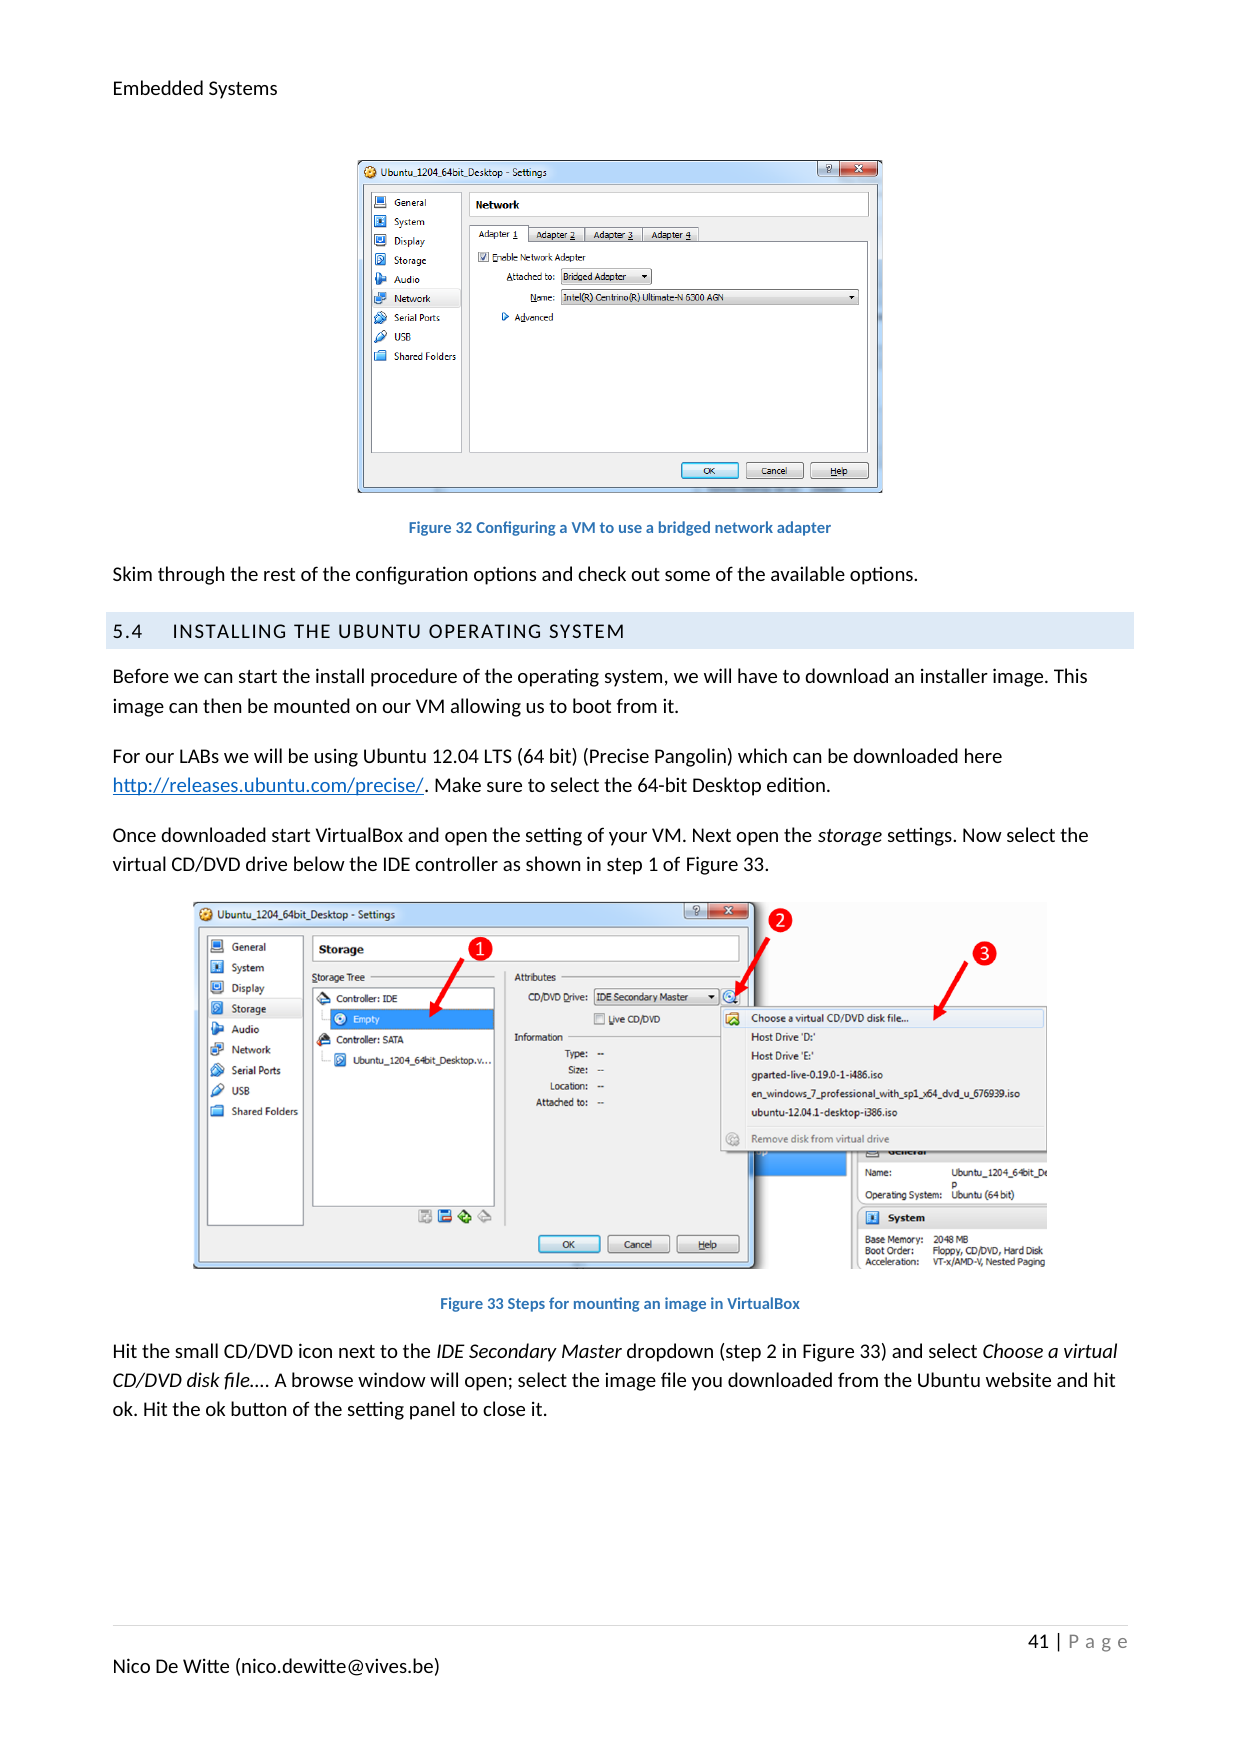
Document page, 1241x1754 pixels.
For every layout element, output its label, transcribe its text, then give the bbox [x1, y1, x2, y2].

text Figure 33 Steps for mounting an image in VirtualBox [112, 1294, 1128, 1314]
picture [193, 901, 1047, 1269]
text Hit the small CD/DVD icon next to the IDE Secondary Master dropdown (step 2 in Figure 31) and select Choose a virtual CD/DVD disk file…. A browse window will open; select the image file you downloaded from the Ubuntu website and hit ok. Hit the ok button of the setting panel to close it. [112, 1338, 1128, 1422]
text Before we can start the install procedure of the operating system, we will have to download an installer image. This image can then be mounted on our VM allowing us to boot from it. [112, 664, 1128, 718]
text Once downloaded start VirtualBox and open the setting of your VM. Next open the storage settings. Now select the virtual CD/DVD drive below the IDE controller as shown in step 1 of Figure 31. [112, 822, 1128, 877]
text Skim through the rest of the configuration options and check out some of the available options. [112, 562, 1128, 587]
subtitle Installing the Ubuntu Operating System [113, 618, 1128, 643]
text Figure 32 Configuring a VM to use a bridged network adapter [112, 517, 1128, 538]
picture [357, 160, 883, 493]
text For our LABs we will be using Ubuntu 12.04 LTS (64 bit) (Precise Pangolin) which can be downloaded here http://releases.ubuntu.com/precise/. Make sure to select the 64-bit Desktop edition. [112, 743, 1128, 797]
